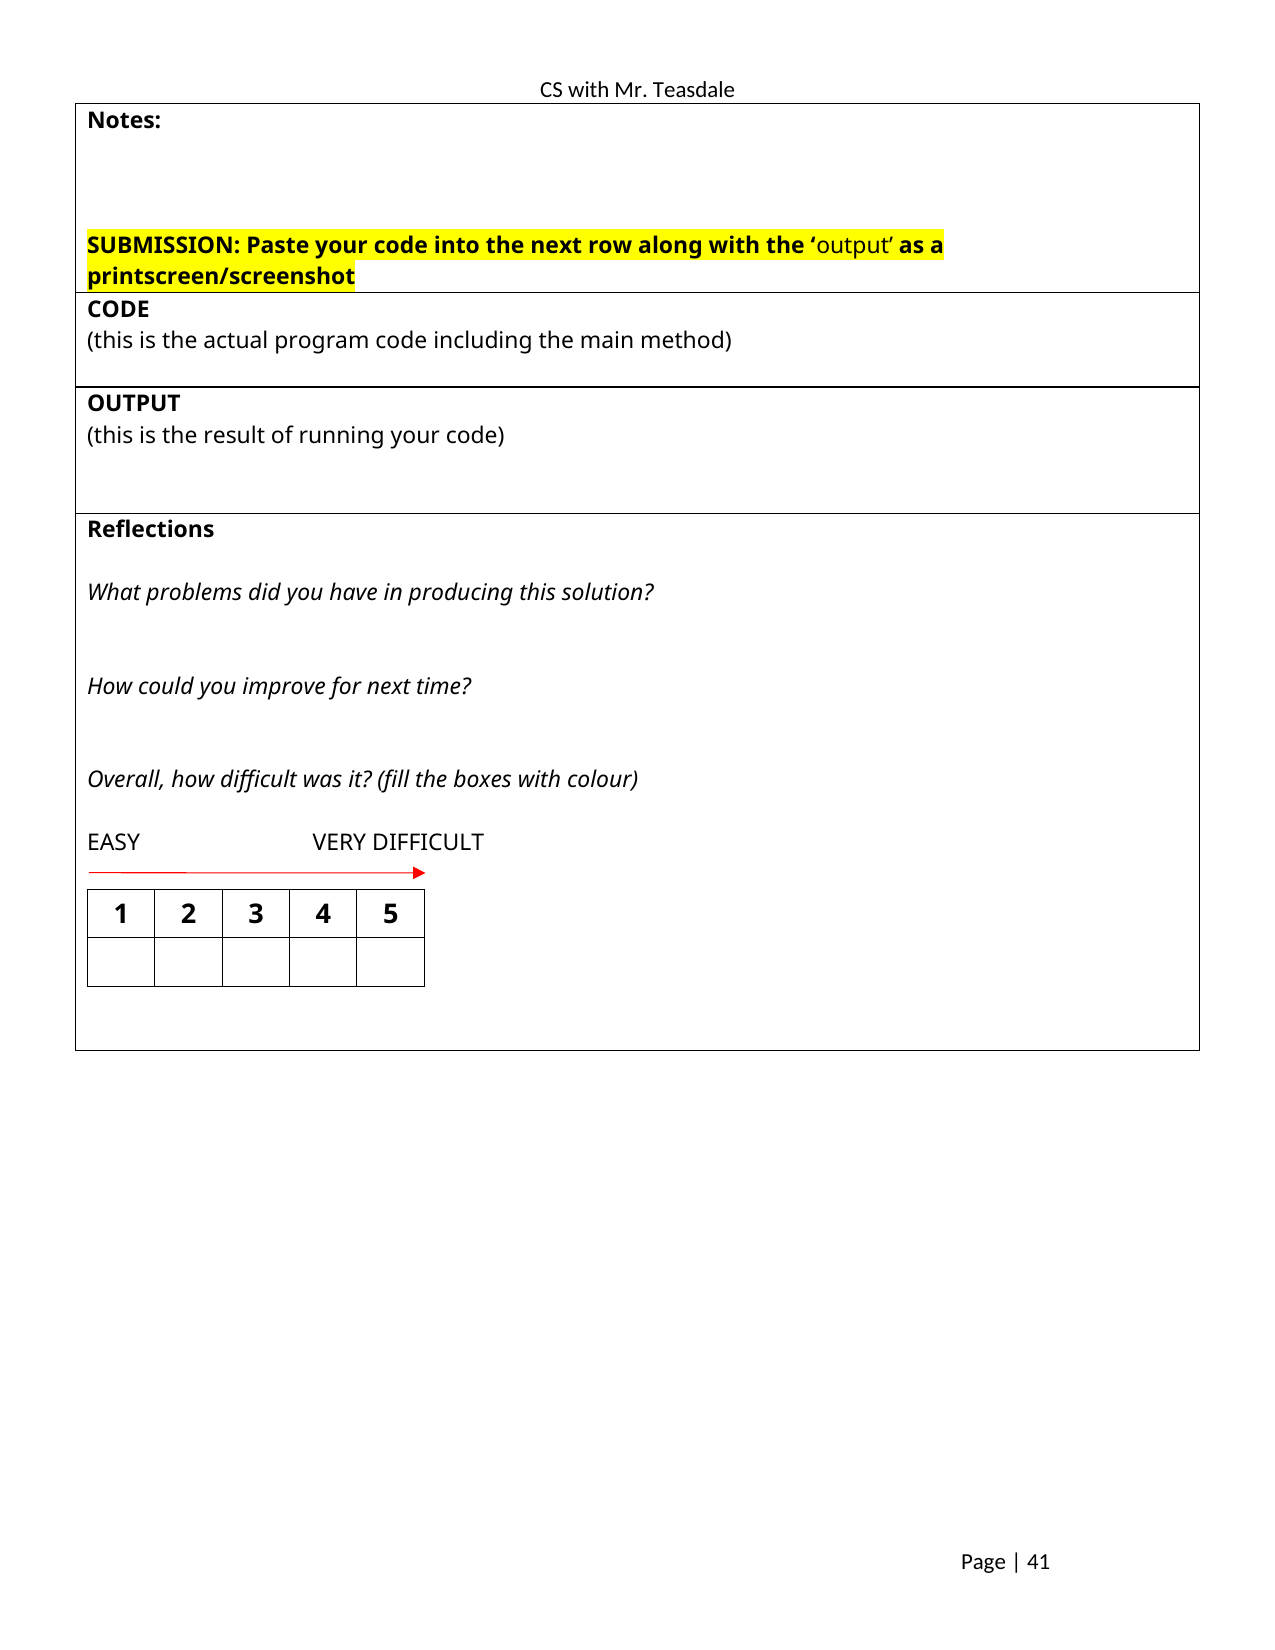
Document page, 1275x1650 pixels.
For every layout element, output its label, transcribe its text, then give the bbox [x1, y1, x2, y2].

table_cell OUTPUT (this is the result of running your code) [76, 388, 1199, 512]
table_cell CODE (this is the actual program code including the main method) [76, 293, 1199, 386]
table_cell Reflections What problems did you have in producing this solution? How could you improve for next time? Overall, how difficult was it? (fill the boxes with colour) EASY VERY DIFFICULT [76, 514, 1199, 1050]
table_header Notes: SUBMISSION: Paste your code into the next row along with the ‘output’ as a printscreen/screenshot [76, 104, 1199, 292]
